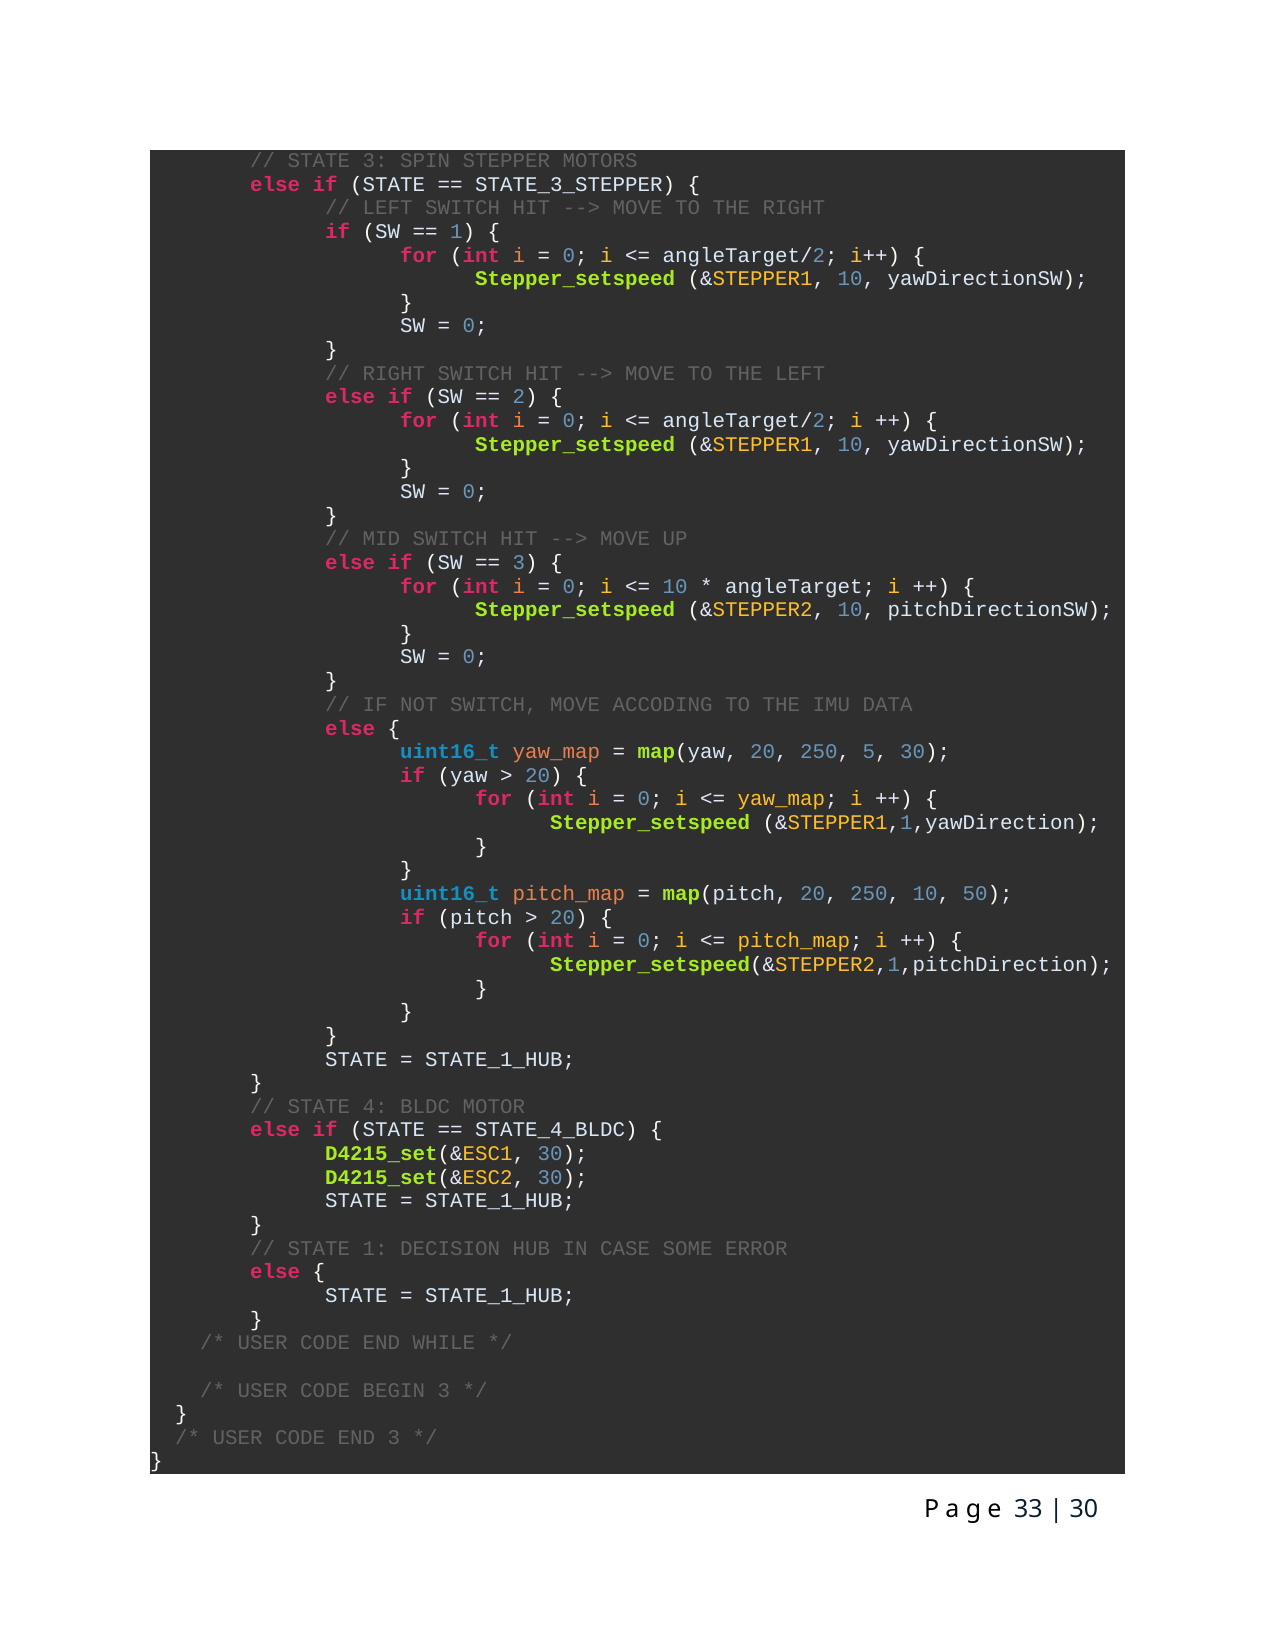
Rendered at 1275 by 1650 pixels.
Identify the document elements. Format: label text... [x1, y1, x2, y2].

text Stepper_setspeed(&STEPPER2,1,pitchDirection); [150, 954, 1125, 978]
text // STATE 4: BLDC MOTOR [150, 1096, 1125, 1119]
text } [150, 859, 1125, 883]
text D4215_set(&ESC2, 30); [150, 1167, 1125, 1190]
text } [150, 339, 1125, 363]
text /* USER CODE BEGIN 3 */ [150, 1379, 1125, 1403]
text else if (STATE == STATE_3_STEPPER) { [150, 174, 1125, 197]
text } [150, 457, 1125, 481]
text // STATE 1: DECISION HUB IN CASE SOME ERROR [150, 1238, 1125, 1261]
text if (yaw > 20) { [150, 765, 1125, 788]
text // IF NOT SWITCH, MOVE ACCODING TO THE IMU DATA [150, 694, 1125, 717]
text uint16_t yaw_map = map(yaw, 20, 250, 5, 30); [150, 741, 1125, 765]
text // STATE 3: SPIN STEPPER MOTORS [150, 150, 1125, 174]
text } [150, 978, 1125, 1001]
text for (int i = 0; i <= angleTarget/2; i++) { [150, 244, 1125, 268]
text else { [150, 717, 1125, 741]
text SW = 0; [150, 481, 1125, 505]
text } [150, 1403, 1125, 1427]
text /* USER CODE END 3 */ [150, 1427, 1125, 1451]
text STATE = STATE_1_HUB; [150, 1285, 1125, 1309]
text } [150, 670, 1125, 694]
text D4215_set(&ESC1, 30); [150, 1143, 1125, 1167]
text } [150, 623, 1125, 647]
text SW = 0; [150, 316, 1125, 339]
text } [150, 1025, 1125, 1048]
text } [150, 505, 1125, 528]
text else if (SW == 3) { [150, 552, 1125, 576]
text } [150, 1451, 1125, 1474]
text for (int i = 0; i <= pitch_map; i ++) { [150, 930, 1125, 954]
text else { [150, 1261, 1125, 1285]
text for (int i = 0; i <= 10 * angleTarget; i ++) { [150, 576, 1125, 599]
text // LEFT SWITCH HIT --> MOVE TO THE RIGHT [150, 197, 1125, 221]
text STATE = STATE_1_HUB; [150, 1048, 1125, 1072]
text } [150, 1309, 1125, 1332]
text /* USER CODE END WHILE */ [150, 1332, 1125, 1356]
text for (int i = 0; i <= yaw_map; i ++) { [150, 788, 1125, 812]
text SW = 0; [150, 647, 1125, 670]
text } [150, 836, 1125, 859]
text Stepper_setspeed (&STEPPER1,1,yawDirection); [150, 812, 1125, 836]
text STATE = STATE_1_HUB; [150, 1190, 1125, 1214]
text // RIGHT SWITCH HIT --> MOVE TO THE LEFT [150, 363, 1125, 386]
text for (int i = 0; i <= angleTarget/2; i ++) { [150, 410, 1125, 434]
text // MID SWITCH HIT --> MOVE UP [150, 528, 1125, 552]
text uint16_t pitch_map = map(pitch, 20, 250, 10, 50); [150, 883, 1125, 907]
text if (SW == 1) { [150, 221, 1125, 244]
text Stepper_setspeed (&STEPPER2, 10, pitchDirectionSW); [150, 599, 1125, 623]
text if (pitch > 20) { [150, 907, 1125, 930]
text } [150, 292, 1125, 316]
text else if (STATE == STATE_4_BLDC) { [150, 1119, 1125, 1143]
text else if (SW == 2) { [150, 386, 1125, 410]
text } [150, 1001, 1125, 1025]
text } [150, 1072, 1125, 1096]
text } [150, 1214, 1125, 1238]
text Stepper_setspeed (&STEPPER1, 10, yawDirectionSW); [150, 268, 1125, 292]
text Stepper_setspeed (&STEPPER1, 10, yawDirectionSW); [150, 434, 1125, 457]
